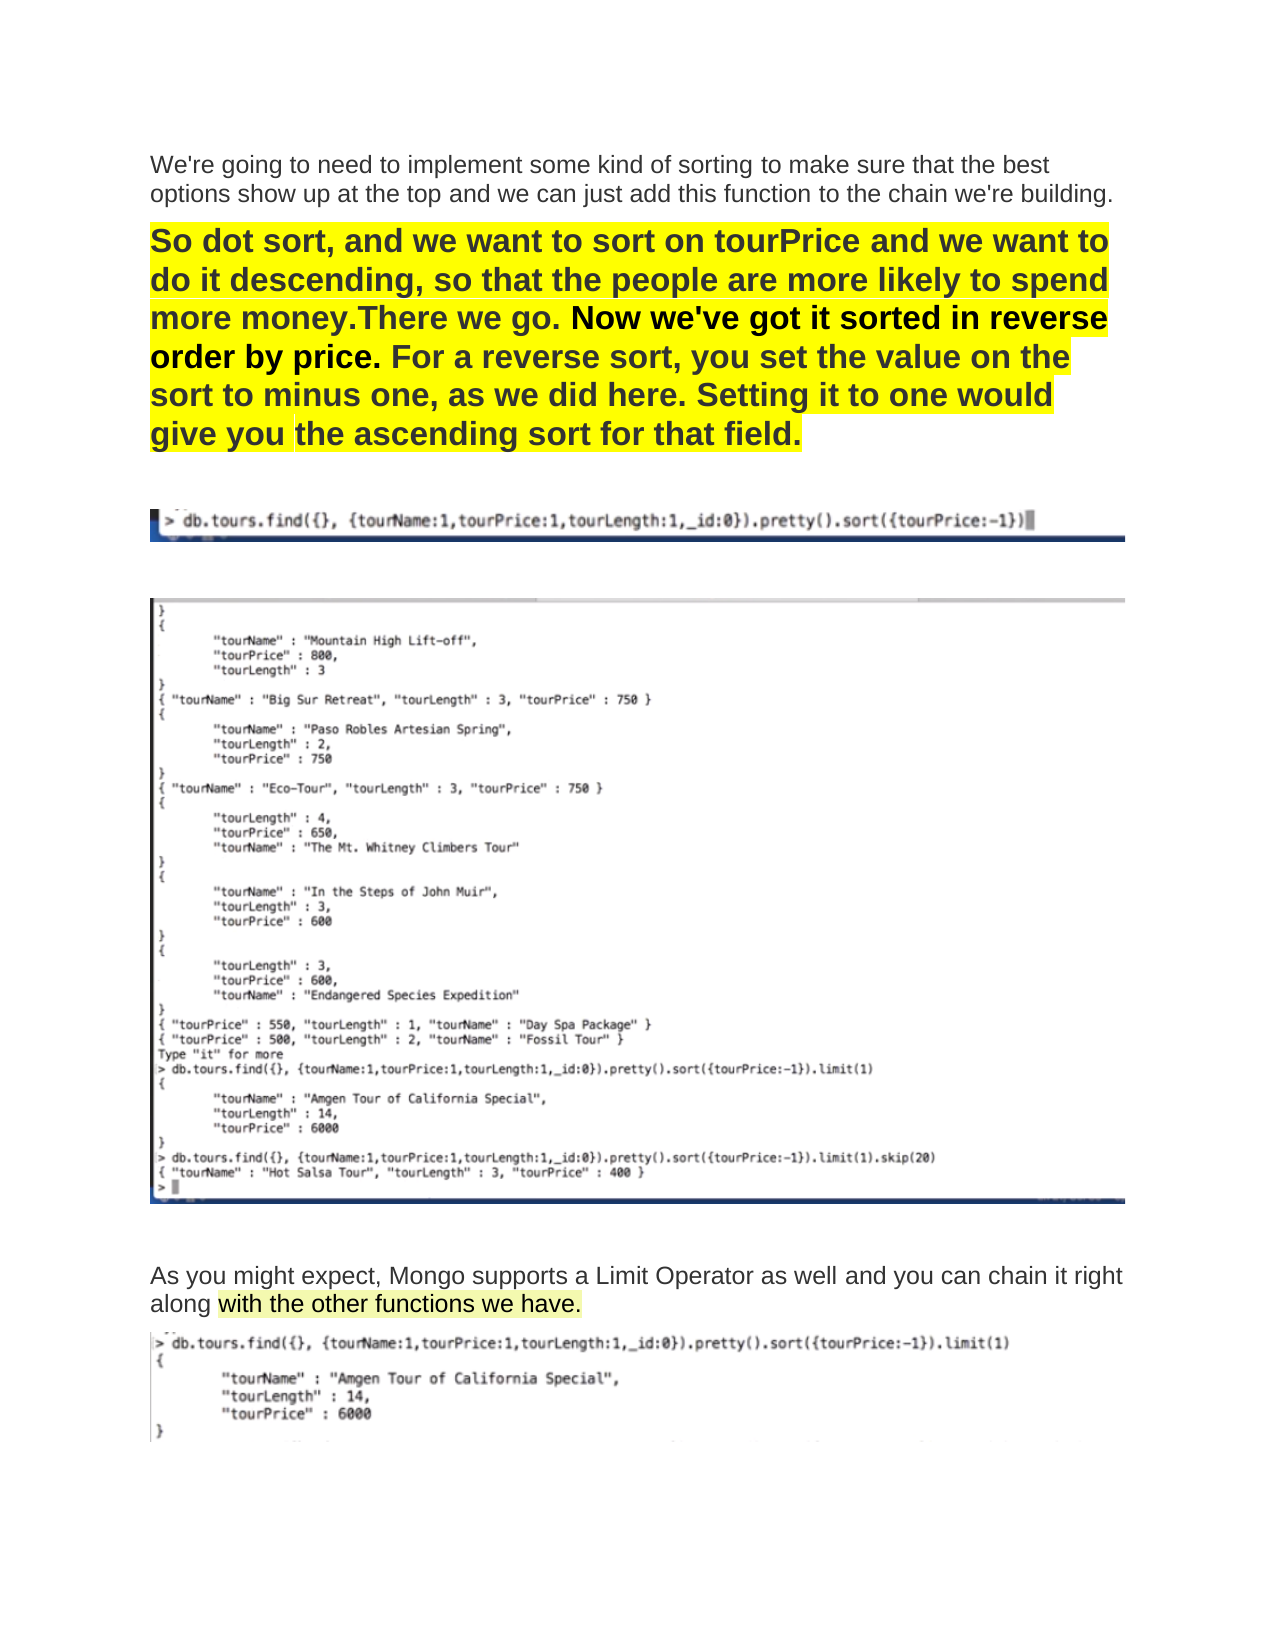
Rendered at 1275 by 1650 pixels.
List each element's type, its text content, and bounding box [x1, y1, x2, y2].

picture [150, 509, 1125, 542]
picture [150, 598, 1125, 1204]
picture [150, 1332, 1125, 1442]
text We're going to need to implement some kind of sorting to make sure that the best options show up at the top and we can just add this function to the chain we're building. [150, 150, 1125, 207]
text So dot sort, and we want to sort on tourPrice and we want to do it descending, so that the people are more likely to spend more money.There we go. Now we've got it sorted in reverse order by price. For a reverse sort, you set the value on the sort to minus one, as we did here. Setting it to one would give you the ascending sort for that field. [150, 222, 1125, 452]
text As you might expect, Mongo supports a Limit Operator as well and you can chain it right along with the other functions we have. [150, 1261, 1125, 1318]
